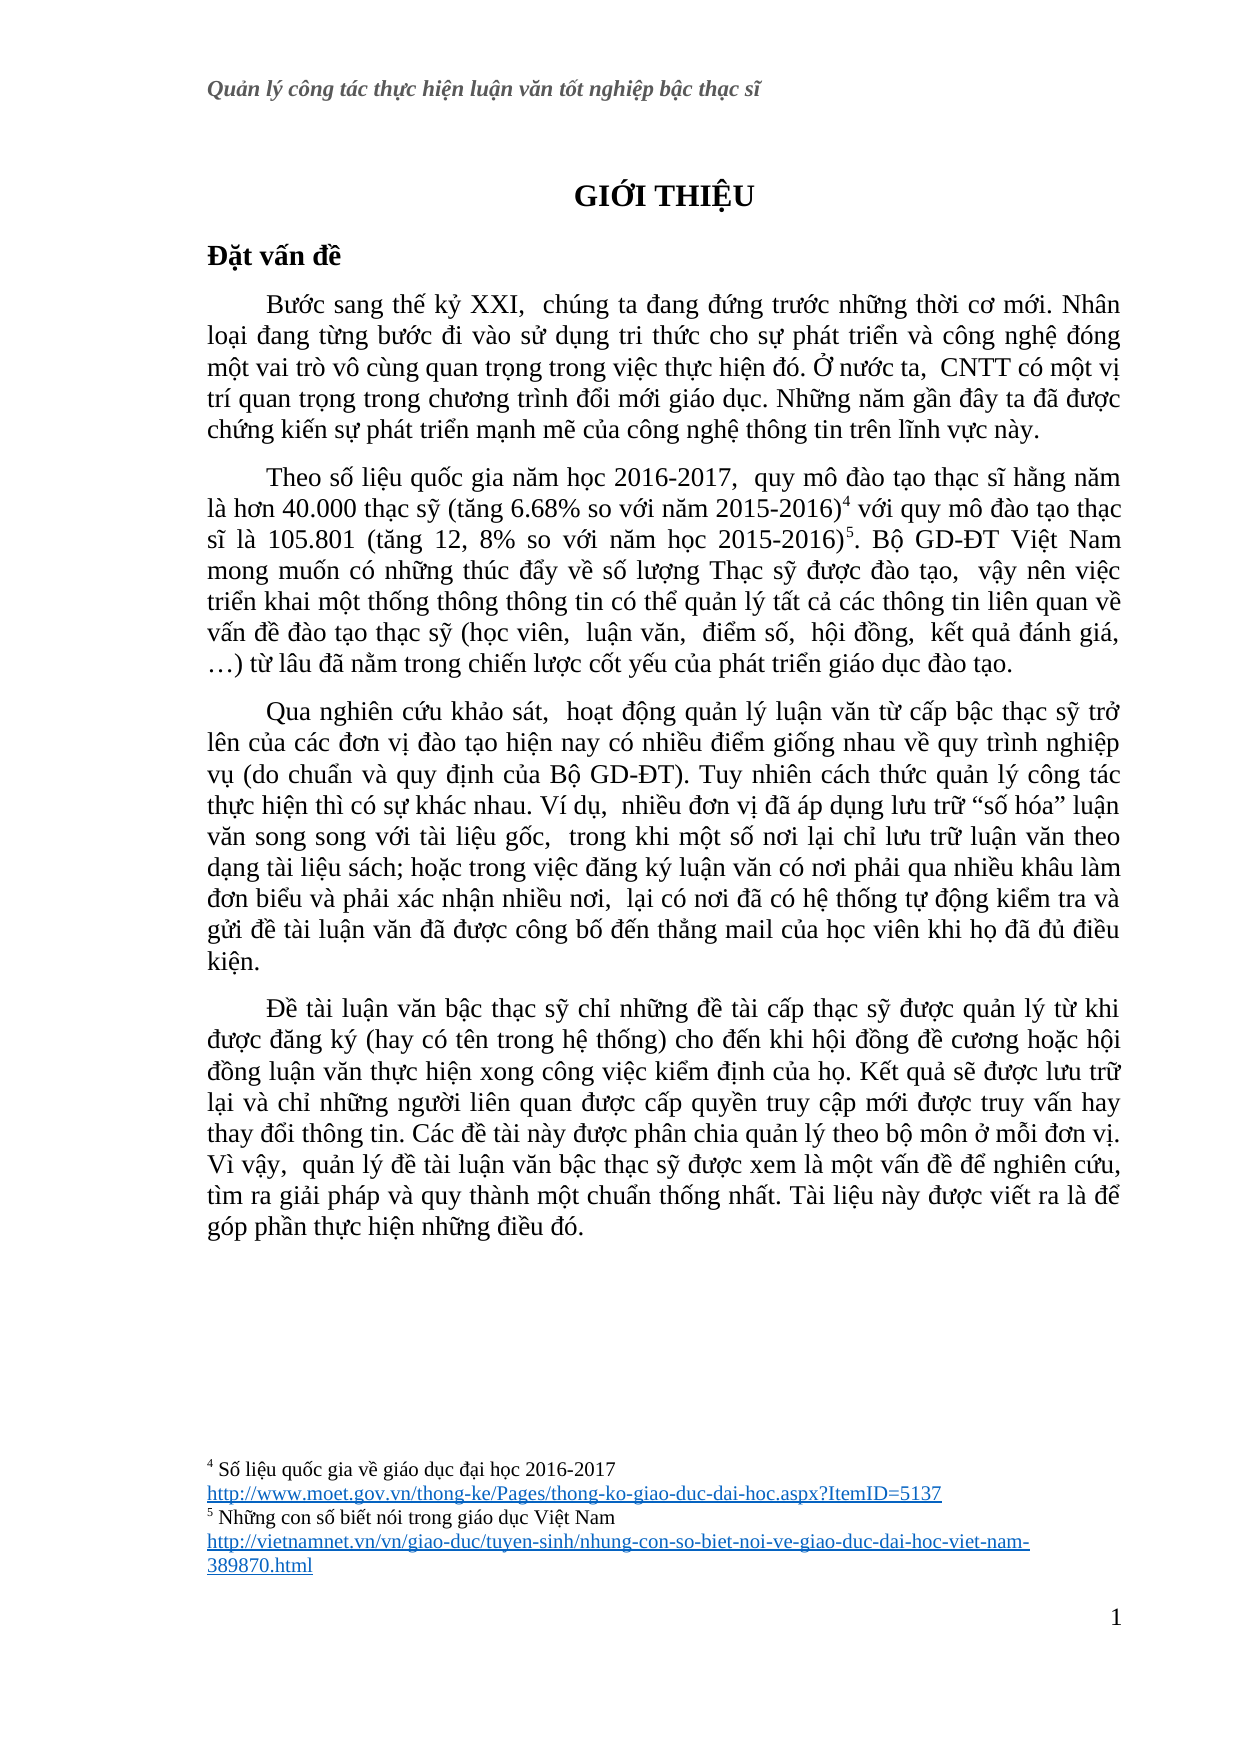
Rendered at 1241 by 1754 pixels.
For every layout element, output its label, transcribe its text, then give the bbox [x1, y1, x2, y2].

text Theo số liệu quốc gia năm học 2016-2017, quy mô đào tạo thạc sĩ hằng năm là hơn 40.000 thạc sỹ (tăng 6.68% so với năm 2015-2016) với quy mô đào tạo thạc sĩ là 105.801 (tăng 12, 8% so với năm học 2015-2016). Bộ GD-ĐT Việt Nam mong muốn có những thúc đẩy về số lượng Thạc sỹ được đào tạo, vậy nên việc triển khai một thống thông thông tin có thể quản lý tất cả các thông tin liên quan về vấn đề đào tạo thạc sỹ (học viên, luận văn, điểm số, hội đồng, kết quả đánh giá, …) từ lâu đã nằm trong chiến lược cốt yếu của phát triển giáo dục đào tạo. [207, 461, 1122, 679]
subtitle Đặt vấn đề [207, 238, 1122, 272]
text Đề tài luận văn bậc thạc sỹ chỉ những đề tài cấp thạc sỹ được quản lý từ khi được đăng ký (hay có tên trong hệ thống) cho đến khi hội đồng đề cương hoặc hội đồng luận văn thực hiện xong công việc kiểm định của họ. Kết quả sẽ được lưu trữ lại và chỉ những người liên quan được cấp quyền truy cập mới được truy vấn hay thay đổi thông tin. Các đề tài này được phân chia quản lý theo bộ môn ở mỗi đơn vị. Vì vậy, quản lý đề tài luận văn bậc thạc sỹ được xem là một vấn đề để nghiên cứu, tìm ra giải pháp và quy thành một chuẩn thống nhất. Tài liệu này được viết ra là để góp phần thực hiện những điều đó. [207, 992, 1122, 1242]
text Bước sang thế kỷ XXI, chúng ta đang đứng trước những thời cơ mới. Nhân loại đang từng bước đi vào sử dụng tri thức cho sự phát triển và công nghệ đóng một vai trò vô cùng quan trọng trong việc thực hiện đó. Ở nước ta, CNTT có một vị trí quan trọng trong chương trình đổi mới giáo dục. Những năm gần đây ta đã được chứng kiến sự phát triển mạnh mẽ của công nghệ thông tin trên lĩnh vực này. [207, 288, 1122, 444]
text Qua nghiên cứu khảo sát, hoạt động quản lý luận văn từ cấp bậc thạc sỹ trở lên của các đơn vị đào tạo hiện nay có nhiều điểm giống nhau về quy trình nghiệp vụ (do chuẩn và quy định của Bộ GD-ĐT). Tuy nhiên cách thức quản lý công tác thực hiện thì có sự khác nhau. Ví dụ, nhiều đơn vị đã áp dụng lưu trữ “số hóa” luận văn song song với tài liệu gốc, trong khi một số nơi lại chỉ lưu trữ luận văn theo dạng tài liệu sách; hoặc trong việc đăng ký luận văn có nơi phải qua nhiều khâu làm đơn biểu và phải xác nhận nhiều nơi, lại có nơi đã có hệ thống tự động kiểm tra và gửi đề tài luận văn đã được công bố đến thẳng mail của học viên khi họ đã đủ điều kiện. [207, 695, 1122, 976]
subtitle GIỚI THIỆU [207, 177, 1122, 213]
